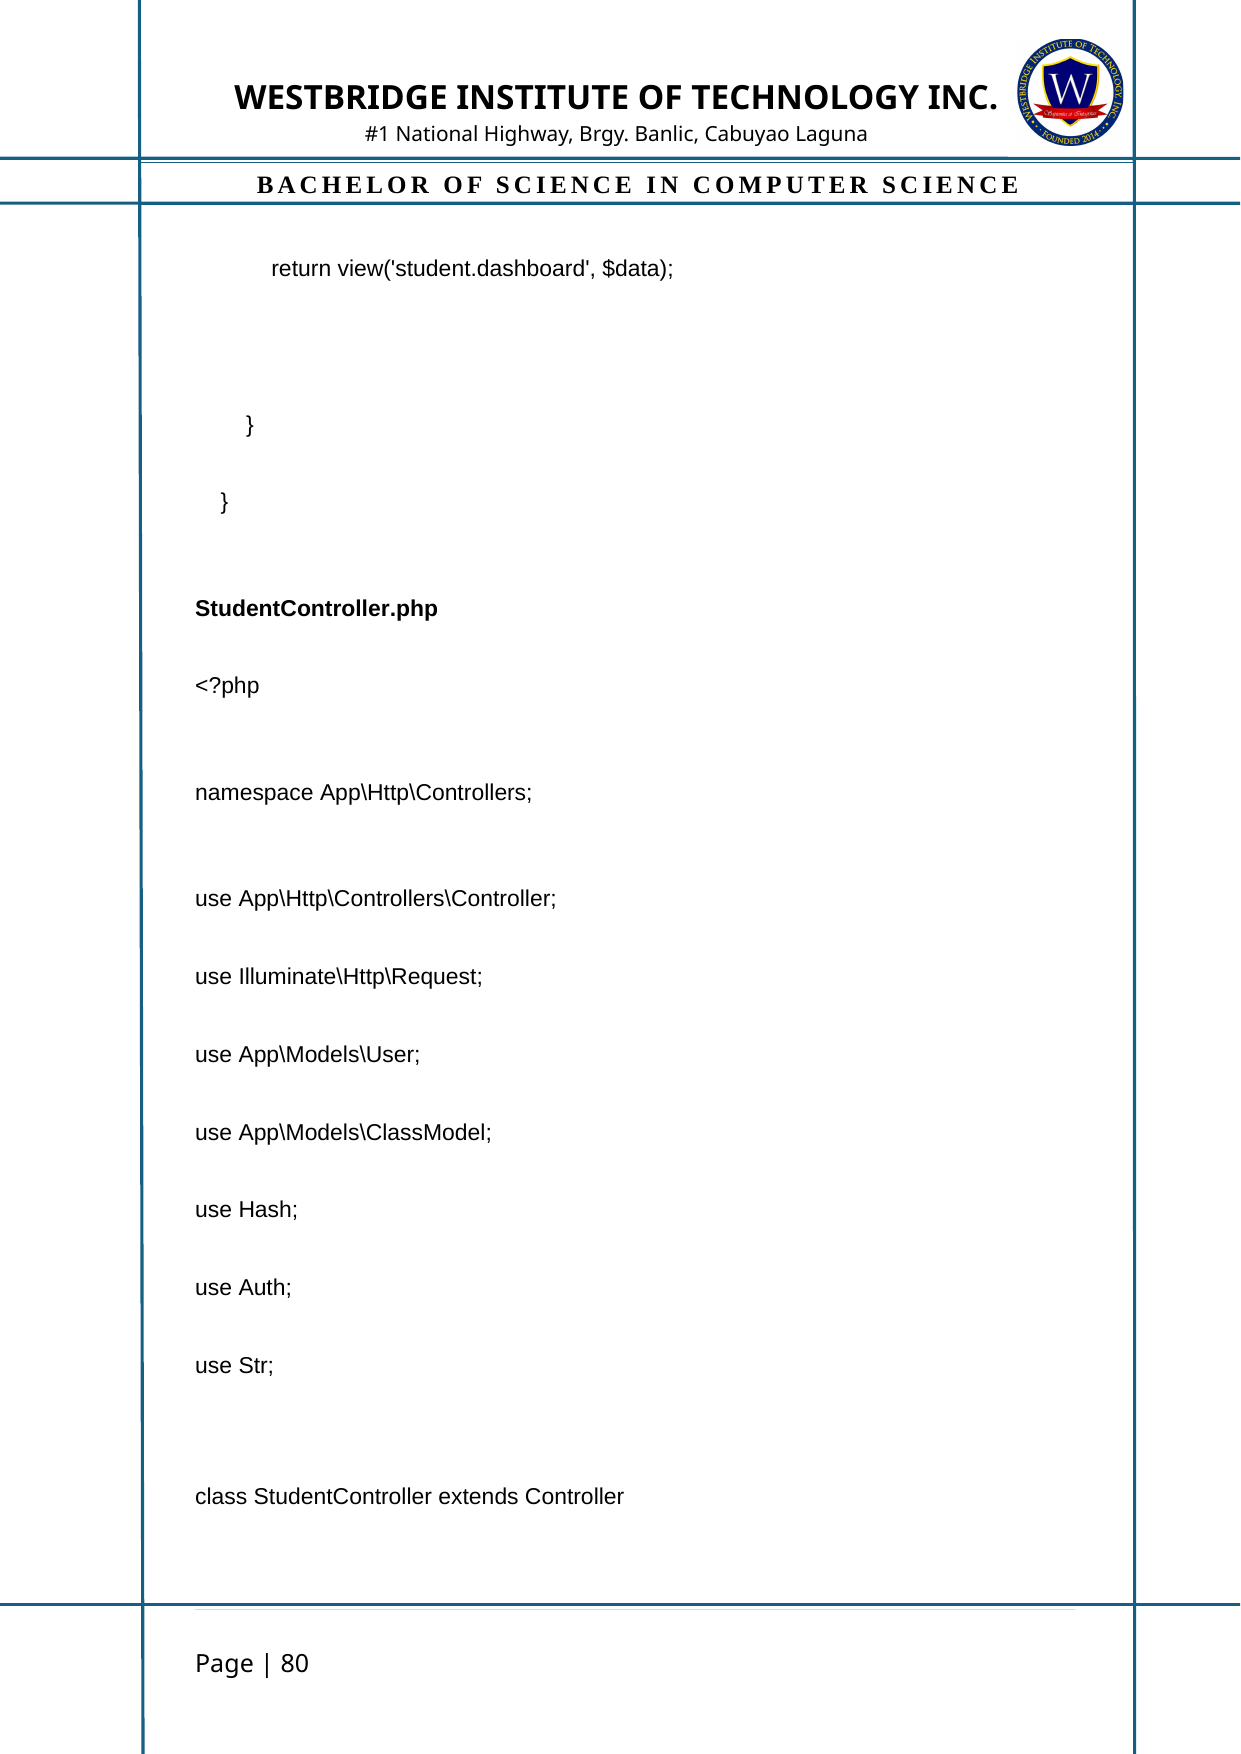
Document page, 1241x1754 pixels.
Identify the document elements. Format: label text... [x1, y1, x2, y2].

text use App\Http\Controllers\Controller; [195, 885, 1075, 912]
text return view('student.dashboard', $data); [195, 255, 1075, 281]
text <?php [195, 672, 1075, 699]
text use Str; [195, 1352, 1075, 1378]
picture [1017, 39, 1124, 146]
text use App\Models\ClassModel; [195, 1118, 1075, 1145]
text namespace App\Http\Controllers; [195, 779, 1075, 805]
text use Illuminate\Http\Request; [195, 963, 1075, 989]
text } [195, 488, 1075, 514]
text StudentController.php [195, 595, 1075, 621]
text use Auth; [195, 1274, 1075, 1300]
text use Hash; [195, 1196, 1075, 1222]
text } [195, 411, 1075, 437]
text class StudentController extends Controller [195, 1483, 1075, 1509]
text use App\Models\User; [195, 1041, 1075, 1067]
